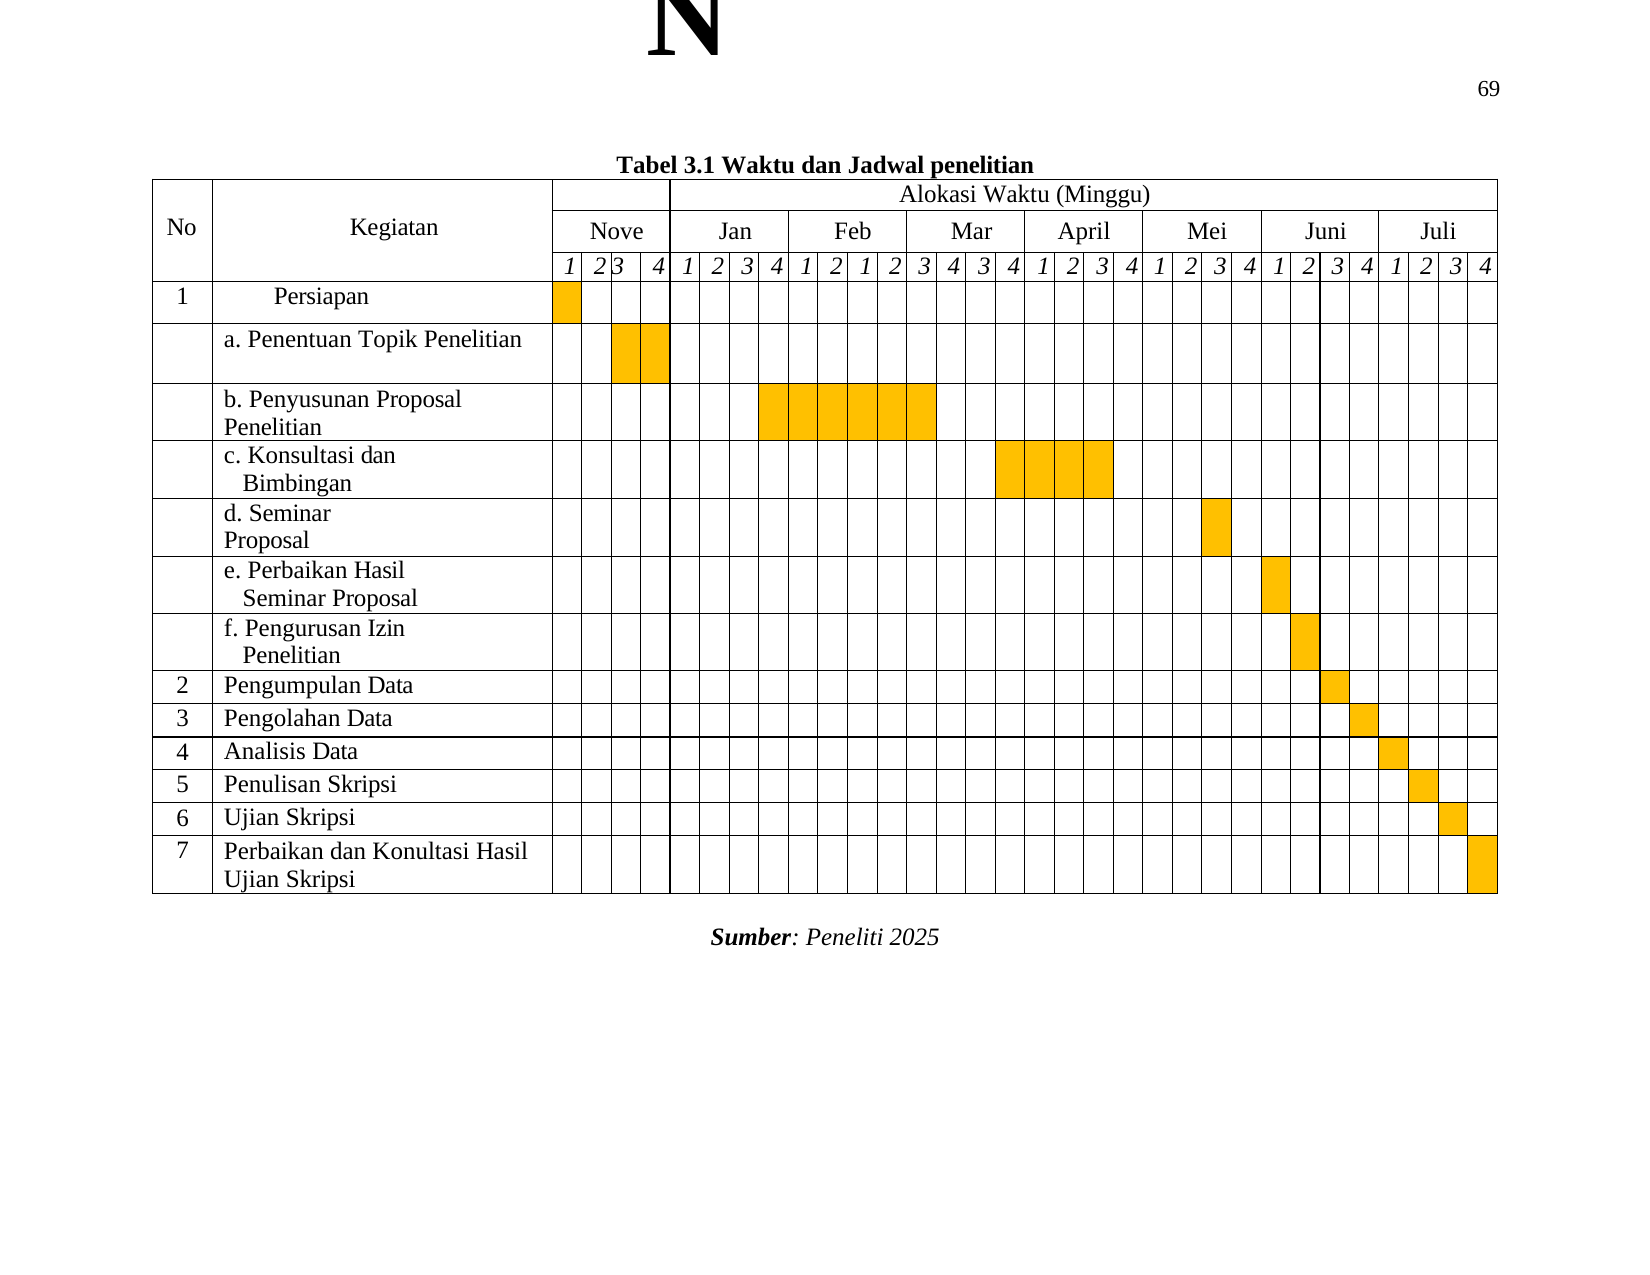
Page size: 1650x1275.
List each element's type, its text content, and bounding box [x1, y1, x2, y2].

table_cell [1025, 557, 1054, 613]
table_cell [153, 614, 212, 670]
table_cell d. Seminar Proposal [213, 499, 552, 556]
table_cell [1379, 384, 1408, 440]
table_cell [1350, 499, 1378, 556]
table_cell [1409, 557, 1438, 613]
table_cell [1379, 557, 1408, 613]
table_cell [1143, 441, 1172, 498]
table_cell [1439, 282, 1467, 323]
table_cell 1 [1262, 253, 1290, 281]
table_cell [937, 738, 965, 769]
table_cell [996, 499, 1024, 556]
table_cell [818, 557, 847, 613]
table_cell [1291, 614, 1319, 670]
table_cell Mar [907, 211, 1024, 252]
table_cell [671, 441, 699, 498]
table_cell [641, 557, 669, 613]
table_cell [818, 384, 847, 440]
table_cell [759, 704, 788, 736]
table_cell [848, 324, 877, 383]
table_cell [1202, 557, 1231, 613]
table_cell [553, 557, 581, 613]
table_cell [878, 836, 906, 893]
table_cell [878, 324, 906, 383]
table_cell a. Penentuan Topik Penelitian [213, 324, 552, 383]
table_cell [671, 614, 699, 670]
table_cell [1291, 671, 1319, 703]
table_cell [1439, 770, 1467, 802]
table_cell [641, 770, 669, 802]
table_cell [1143, 671, 1172, 703]
table_cell [1025, 324, 1054, 383]
table_cell Juni [1262, 211, 1378, 252]
table_cell [1321, 324, 1349, 383]
table_cell [848, 499, 877, 556]
table_cell [612, 704, 640, 736]
table_cell [1232, 738, 1261, 769]
table_cell [612, 441, 640, 498]
table_cell [1291, 499, 1319, 556]
table_cell 3 [730, 253, 758, 281]
table_cell [789, 384, 817, 440]
table_cell [1084, 441, 1113, 498]
table_cell [153, 324, 212, 383]
table_cell [818, 738, 847, 769]
table_cell 3 [1202, 253, 1231, 281]
table_cell 2 [1409, 253, 1438, 281]
table_cell Persiapan [213, 282, 552, 323]
table_cell [1114, 441, 1142, 498]
table_cell [966, 557, 995, 613]
table_cell 7 [153, 836, 212, 893]
table_cell [878, 384, 906, 440]
table_cell [907, 384, 936, 440]
table_cell [1084, 704, 1113, 736]
table_cell [700, 499, 729, 556]
table_cell [818, 499, 847, 556]
table_cell 3 [1439, 253, 1467, 281]
table_cell [789, 770, 817, 802]
table_cell [907, 441, 936, 498]
table_cell [996, 671, 1024, 703]
table_cell 4 [641, 253, 669, 281]
table_cell [730, 384, 758, 440]
table_cell [1114, 324, 1142, 383]
table_cell [1262, 282, 1290, 323]
table_cell [671, 704, 699, 736]
table_cell [1143, 282, 1172, 323]
table_cell [730, 614, 758, 670]
table_cell Penulisan Skripsi [213, 770, 552, 802]
table_cell [937, 499, 965, 556]
table_header Alokasi Waktu (Minggu) [671, 180, 1379, 210]
table_cell [1439, 499, 1467, 556]
table_cell [759, 282, 788, 323]
table_cell [996, 384, 1024, 440]
table_cell 4 [1350, 253, 1378, 281]
table_cell [700, 282, 729, 323]
table_cell [907, 738, 936, 769]
table_cell [700, 557, 729, 613]
table_cell [153, 557, 212, 613]
table_cell [759, 441, 788, 498]
table_cell [1025, 614, 1054, 670]
table_cell [1439, 738, 1467, 769]
table_cell [1321, 738, 1349, 769]
table_cell [1084, 384, 1113, 440]
table_cell [966, 738, 995, 769]
table_cell [1439, 384, 1467, 440]
table_cell [1379, 836, 1408, 893]
table_cell [553, 441, 581, 498]
table_cell [966, 384, 995, 440]
table_cell [907, 614, 936, 670]
table_cell [1232, 614, 1261, 670]
table_cell [553, 282, 581, 323]
table_cell [759, 384, 788, 440]
table_cell [818, 441, 847, 498]
table_cell [996, 803, 1024, 835]
table_cell [1262, 803, 1290, 835]
table_cell [1173, 770, 1201, 802]
table_cell [1055, 803, 1083, 835]
table_cell [1143, 803, 1172, 835]
table_cell [878, 738, 906, 769]
table_cell [671, 324, 699, 383]
table_cell [996, 282, 1024, 323]
table_cell [1291, 282, 1319, 323]
table_cell [1143, 384, 1172, 440]
table_cell [818, 671, 847, 703]
table_cell [996, 704, 1024, 736]
table_cell [1291, 324, 1319, 383]
table_cell [996, 614, 1024, 670]
table_cell 6 [153, 803, 212, 835]
table_cell [612, 738, 640, 769]
table_cell [1084, 836, 1113, 893]
table_cell [937, 671, 965, 703]
table_header No [153, 180, 212, 281]
table_cell [1291, 557, 1319, 613]
table_cell [1379, 614, 1408, 670]
table_cell [1202, 441, 1231, 498]
table_cell [1291, 738, 1319, 769]
table_cell [1084, 671, 1113, 703]
table_cell [553, 803, 581, 835]
table_cell [700, 704, 729, 736]
table_cell [700, 770, 729, 802]
table_cell [1291, 803, 1319, 835]
table_cell [789, 671, 817, 703]
table_cell [671, 282, 699, 323]
table_cell 3 [1084, 253, 1113, 281]
table_cell [848, 704, 877, 736]
table_cell [1143, 499, 1172, 556]
table_cell [1025, 282, 1054, 323]
table_cell [1173, 441, 1201, 498]
table_cell [1025, 671, 1054, 703]
table_cell [1202, 384, 1231, 440]
table_cell [966, 324, 995, 383]
table_cell [1143, 614, 1172, 670]
table_cell [1232, 803, 1261, 835]
table_cell [641, 836, 669, 893]
table_cell [1262, 557, 1290, 613]
table_cell [1262, 704, 1290, 736]
table_cell [1350, 836, 1378, 893]
table_cell [907, 704, 936, 736]
table_cell [641, 803, 669, 835]
table_cell [1379, 282, 1408, 323]
table_cell [700, 803, 729, 835]
table_cell [1321, 441, 1349, 498]
table_cell [1379, 441, 1408, 498]
table_cell 4 [1232, 253, 1261, 281]
table_cell [641, 671, 669, 703]
table_cell [1114, 738, 1142, 769]
table_cell 3 [612, 253, 640, 281]
table_cell [700, 324, 729, 383]
table_cell [1350, 324, 1378, 383]
table_cell [878, 557, 906, 613]
table_cell [937, 441, 965, 498]
table_cell [1055, 738, 1083, 769]
table_cell [937, 770, 965, 802]
table_cell [789, 499, 817, 556]
table_cell [1202, 614, 1231, 670]
table_cell 2 [878, 253, 906, 281]
table_cell [1114, 557, 1142, 613]
table_cell 1 [1379, 253, 1408, 281]
table_cell [730, 836, 758, 893]
table_cell [553, 836, 581, 893]
table_cell [553, 770, 581, 802]
table_cell [1409, 282, 1438, 323]
table_cell Analisis Data [213, 738, 552, 769]
table_cell [1439, 441, 1467, 498]
table_cell [1350, 803, 1378, 835]
table_cell Nove [553, 211, 669, 252]
table_cell [553, 704, 581, 736]
table_cell [1379, 803, 1408, 835]
table_cell [878, 671, 906, 703]
table_cell [1143, 704, 1172, 736]
table_cell [1321, 384, 1349, 440]
table_cell Ujian Skripsi [213, 803, 552, 835]
table_cell [848, 836, 877, 893]
table_cell [1084, 738, 1113, 769]
table_cell [966, 803, 995, 835]
table_cell 2 [1291, 253, 1319, 281]
table_cell [966, 441, 995, 498]
table_cell [553, 324, 581, 383]
table_cell [1439, 324, 1467, 383]
table_cell [1232, 671, 1261, 703]
table_cell [1055, 441, 1083, 498]
table_cell [1439, 803, 1467, 835]
table_cell [671, 803, 699, 835]
table_cell [1262, 614, 1290, 670]
table_cell 2 [1055, 253, 1083, 281]
table_cell [966, 282, 995, 323]
table_cell [730, 499, 758, 556]
table_cell 1 [1143, 253, 1172, 281]
table_cell [966, 836, 995, 893]
table_cell [1468, 282, 1497, 323]
table_cell [1262, 738, 1290, 769]
table_cell [1143, 836, 1172, 893]
table_cell [1055, 704, 1083, 736]
table_cell [1025, 704, 1054, 736]
table_cell [818, 282, 847, 323]
table_cell [641, 282, 669, 323]
table_cell [582, 614, 611, 670]
table_cell [1468, 499, 1497, 556]
table_cell [1409, 671, 1438, 703]
table_cell [1262, 770, 1290, 802]
table_cell [700, 836, 729, 893]
table_cell [848, 384, 877, 440]
table_cell [996, 324, 1024, 383]
table_cell [907, 803, 936, 835]
table_cell [996, 738, 1024, 769]
table_cell [1114, 384, 1142, 440]
table_cell [1350, 384, 1378, 440]
table_cell [1350, 282, 1378, 323]
table_cell [937, 282, 965, 323]
table_cell [789, 836, 817, 893]
table_cell Pengumpulan Data [213, 671, 552, 703]
table_cell 3 [907, 253, 936, 281]
table_cell [848, 557, 877, 613]
table_cell [759, 499, 788, 556]
table_cell [700, 614, 729, 670]
table_cell [582, 738, 611, 769]
table_cell [1173, 384, 1201, 440]
table_cell [1055, 324, 1083, 383]
table_cell [671, 499, 699, 556]
table_cell [1262, 499, 1290, 556]
table_cell [1468, 803, 1497, 835]
table_cell [1321, 803, 1349, 835]
table_cell [907, 282, 936, 323]
table_cell [1409, 738, 1438, 769]
table_cell 1 [789, 253, 817, 281]
table_cell [1409, 803, 1438, 835]
table_cell [1055, 770, 1083, 802]
table_cell [1114, 836, 1142, 893]
table_cell [966, 671, 995, 703]
table_cell [966, 770, 995, 802]
table_cell [818, 704, 847, 736]
table_cell [1084, 282, 1113, 323]
table_cell 4 [1468, 253, 1497, 281]
table_cell [878, 770, 906, 802]
table_cell [848, 803, 877, 835]
table_cell Feb [789, 211, 906, 252]
table_cell [1025, 441, 1054, 498]
table_cell [1350, 704, 1378, 736]
table_cell [1468, 324, 1497, 383]
table_cell [730, 557, 758, 613]
table_cell [671, 384, 699, 440]
table_cell [1202, 836, 1231, 893]
table_cell [937, 324, 965, 383]
table_cell [553, 499, 581, 556]
table_cell [1202, 803, 1231, 835]
table_cell [848, 671, 877, 703]
table_cell [553, 738, 581, 769]
table_cell [153, 441, 212, 498]
table_cell [671, 738, 699, 769]
table_cell 2 [700, 253, 729, 281]
table_cell [1468, 738, 1497, 769]
table_cell [818, 614, 847, 670]
table_cell 1 [671, 253, 699, 281]
table_header [1379, 180, 1497, 210]
table_cell [1350, 770, 1378, 802]
table_cell [1409, 770, 1438, 802]
table_cell e. Perbaikan Hasil Seminar Proposal [213, 557, 552, 613]
table_cell Perbaikan dan Konultasi Hasil Ujian Skripsi [213, 836, 552, 893]
table_cell [1055, 557, 1083, 613]
table_cell [1439, 704, 1467, 736]
table_cell 3 [1321, 253, 1349, 281]
table_cell [1202, 738, 1231, 769]
table_cell [1409, 499, 1438, 556]
table_cell [641, 441, 669, 498]
table_cell [1468, 557, 1497, 613]
table_cell [582, 324, 611, 383]
table_cell [671, 836, 699, 893]
table_cell [671, 671, 699, 703]
table_cell Jan [671, 211, 788, 252]
table_cell [641, 614, 669, 670]
table_cell [1232, 836, 1261, 893]
table_cell [582, 803, 611, 835]
table_cell [1232, 770, 1261, 802]
table_cell [1202, 324, 1231, 383]
table_cell [1262, 384, 1290, 440]
table_cell [1084, 557, 1113, 613]
table_cell b. Penyusunan Proposal Penelitian [213, 384, 552, 440]
table_cell 1 [848, 253, 877, 281]
table_header [553, 180, 669, 210]
table_cell [1321, 671, 1349, 703]
table_cell [1232, 282, 1261, 323]
table_cell [937, 803, 965, 835]
table_cell [907, 770, 936, 802]
table_cell 1 [153, 282, 212, 323]
table_cell [612, 282, 640, 323]
table_cell [1232, 704, 1261, 736]
table_cell [1409, 384, 1438, 440]
table_cell [582, 557, 611, 613]
table_cell [1055, 384, 1083, 440]
table_cell f. Pengurusan Izin Penelitian [213, 614, 552, 670]
table_cell [937, 614, 965, 670]
table_cell [612, 614, 640, 670]
table_cell [1143, 738, 1172, 769]
table_cell [1321, 770, 1349, 802]
table_header Kegiatan [213, 180, 552, 281]
table_cell [1232, 384, 1261, 440]
table_cell [878, 499, 906, 556]
table_cell [1143, 324, 1172, 383]
table_cell [848, 282, 877, 323]
table_cell [1321, 704, 1349, 736]
table_cell [1379, 671, 1408, 703]
table_cell [1321, 614, 1349, 670]
table_cell [1409, 836, 1438, 893]
table_cell [1173, 614, 1201, 670]
table_cell Mei [1143, 211, 1261, 252]
table_cell [1084, 499, 1113, 556]
table_cell [759, 770, 788, 802]
table_cell [818, 324, 847, 383]
table_cell [1409, 614, 1438, 670]
table_cell 3 [153, 704, 212, 736]
table_cell 4 [1114, 253, 1142, 281]
table_cell [671, 770, 699, 802]
table_cell [789, 738, 817, 769]
table_cell [730, 738, 758, 769]
table_cell Pengolahan Data [213, 704, 552, 736]
table_cell [907, 557, 936, 613]
table_cell [1262, 836, 1290, 893]
table_cell [1468, 836, 1497, 893]
table_cell [966, 704, 995, 736]
table_cell [759, 836, 788, 893]
table_cell [1232, 499, 1261, 556]
table_cell [1055, 499, 1083, 556]
table_cell [612, 384, 640, 440]
table_cell 3 [966, 253, 995, 281]
table_cell [1025, 770, 1054, 802]
table_cell [1379, 499, 1408, 556]
table_cell [789, 557, 817, 613]
table_cell [1468, 770, 1497, 802]
table_cell [582, 499, 611, 556]
table_cell [1202, 671, 1231, 703]
table_cell [641, 499, 669, 556]
table_cell [1439, 671, 1467, 703]
table_cell [582, 836, 611, 893]
table_cell [730, 671, 758, 703]
table_cell [1468, 441, 1497, 498]
table_cell [1262, 441, 1290, 498]
table_cell [582, 282, 611, 323]
table_cell [759, 614, 788, 670]
table_cell [1173, 671, 1201, 703]
table_cell [1202, 499, 1231, 556]
table_cell [1262, 671, 1290, 703]
table_cell [1350, 738, 1378, 769]
table_cell [759, 671, 788, 703]
table_cell [1291, 441, 1319, 498]
table_cell [1350, 441, 1378, 498]
table_cell [1025, 836, 1054, 893]
table_cell [878, 441, 906, 498]
table_cell [1350, 671, 1378, 703]
table_cell [1379, 738, 1408, 769]
table_cell [1173, 803, 1201, 835]
table_cell [1025, 803, 1054, 835]
table_cell [1350, 557, 1378, 613]
table_cell [671, 557, 699, 613]
table_cell [641, 738, 669, 769]
table_cell [1114, 704, 1142, 736]
table_cell [996, 557, 1024, 613]
table_cell [818, 836, 847, 893]
table_cell [759, 738, 788, 769]
table_cell 2 [818, 253, 847, 281]
table_cell [878, 282, 906, 323]
table_cell [937, 384, 965, 440]
table_cell Juli [1379, 211, 1497, 252]
table_cell [553, 614, 581, 670]
table_cell [1055, 282, 1083, 323]
table_cell [553, 671, 581, 703]
table_cell 4 [996, 253, 1024, 281]
table_cell [1114, 499, 1142, 556]
table_cell [1439, 557, 1467, 613]
table_cell [818, 770, 847, 802]
table_cell [1439, 836, 1467, 893]
table_cell [612, 324, 640, 383]
table_cell [1379, 324, 1408, 383]
table_cell [1232, 441, 1261, 498]
table_cell [1291, 770, 1319, 802]
table_cell [730, 770, 758, 802]
table_cell [1114, 282, 1142, 323]
table_cell [612, 836, 640, 893]
table_cell [1025, 499, 1054, 556]
table_cell [878, 704, 906, 736]
table_cell 1 [553, 253, 581, 281]
table_cell [1055, 671, 1083, 703]
table_cell 2 [582, 253, 611, 281]
table_cell [1202, 770, 1231, 802]
table_cell [1084, 614, 1113, 670]
table_cell [1173, 499, 1201, 556]
table_cell [1232, 324, 1261, 383]
table_cell [937, 557, 965, 613]
table_cell [700, 671, 729, 703]
table_cell [1173, 282, 1201, 323]
table_cell [848, 770, 877, 802]
table_cell [1173, 738, 1201, 769]
table_cell [1084, 324, 1113, 383]
table_cell 2 [153, 671, 212, 703]
table_cell [789, 704, 817, 736]
table_cell [1291, 704, 1319, 736]
table_cell [1321, 499, 1349, 556]
table_cell [1173, 836, 1201, 893]
table_cell [1468, 614, 1497, 670]
table_cell [700, 738, 729, 769]
table_cell [1173, 557, 1201, 613]
table_cell [730, 704, 758, 736]
table_cell [1291, 384, 1319, 440]
table_cell [848, 738, 877, 769]
table_cell [789, 324, 817, 383]
table_cell [1379, 704, 1408, 736]
table_cell [759, 803, 788, 835]
table_cell [553, 384, 581, 440]
table_cell [966, 614, 995, 670]
table_cell [641, 704, 669, 736]
table_cell 4 [153, 738, 212, 769]
table_cell [1468, 384, 1497, 440]
table_cell [966, 499, 995, 556]
table_cell [1321, 557, 1349, 613]
table_cell [1379, 770, 1408, 802]
table_cell [1114, 803, 1142, 835]
table_cell [730, 441, 758, 498]
table_cell [848, 441, 877, 498]
table_cell [1262, 324, 1290, 383]
table_cell [1409, 441, 1438, 498]
table_cell [818, 803, 847, 835]
table_cell 4 [759, 253, 788, 281]
table_cell [1439, 614, 1467, 670]
table_cell [907, 671, 936, 703]
table_cell [1321, 836, 1349, 893]
table_cell [582, 770, 611, 802]
table_cell [996, 770, 1024, 802]
table_cell [907, 836, 936, 893]
table_cell [759, 324, 788, 383]
table_cell [1350, 614, 1378, 670]
table_cell [153, 499, 212, 556]
table_cell [996, 441, 1024, 498]
table_cell [1025, 738, 1054, 769]
table_cell [730, 324, 758, 383]
table_cell [582, 704, 611, 736]
table_cell [612, 770, 640, 802]
table_cell [937, 836, 965, 893]
table_cell [1025, 384, 1054, 440]
table_cell [1202, 282, 1231, 323]
table_cell [582, 441, 611, 498]
table_cell [878, 803, 906, 835]
table_cell [1084, 803, 1113, 835]
table_cell 2 [1173, 253, 1201, 281]
table_cell [1114, 770, 1142, 802]
table_cell [1321, 282, 1349, 323]
table_cell [582, 671, 611, 703]
table_cell [1409, 324, 1438, 383]
table_cell [641, 324, 669, 383]
table_cell [1114, 671, 1142, 703]
table_cell [907, 499, 936, 556]
table_cell [641, 384, 669, 440]
table_cell [1468, 671, 1497, 703]
text Tabel 3.1 Waktu dan Jadwal penelitian [150, 150, 1500, 179]
table_cell [907, 324, 936, 383]
table_cell [700, 384, 729, 440]
table_cell [700, 441, 729, 498]
table_cell [1084, 770, 1113, 802]
table_cell 5 [153, 770, 212, 802]
table_cell [1173, 324, 1201, 383]
table_cell [1173, 704, 1201, 736]
table_cell [730, 282, 758, 323]
table_cell [1143, 557, 1172, 613]
table_cell [1232, 557, 1261, 613]
table_cell April [1025, 211, 1142, 252]
table_cell [789, 282, 817, 323]
table_cell [848, 614, 877, 670]
table_cell [582, 384, 611, 440]
table_cell [1114, 614, 1142, 670]
table_cell c. Konsultasi dan Bimbingan [213, 441, 552, 498]
table_cell [789, 441, 817, 498]
table_cell [1291, 836, 1319, 893]
table_cell [759, 557, 788, 613]
table_cell [1409, 704, 1438, 736]
table_cell [1202, 704, 1231, 736]
table_cell [730, 803, 758, 835]
table_cell [789, 614, 817, 670]
table_cell [878, 614, 906, 670]
table_cell [612, 803, 640, 835]
text Sumber: Peneliti 2025 [150, 922, 1500, 951]
table_cell [612, 557, 640, 613]
table_cell [612, 499, 640, 556]
table_cell [1055, 836, 1083, 893]
table_cell [937, 704, 965, 736]
table_cell [1143, 770, 1172, 802]
table_cell [612, 671, 640, 703]
table_cell [153, 384, 212, 440]
table_cell [1055, 614, 1083, 670]
table_cell 4 [937, 253, 965, 281]
table_cell 1 [1025, 253, 1054, 281]
table_cell [996, 836, 1024, 893]
table_cell [789, 803, 817, 835]
table_cell [1468, 704, 1497, 736]
